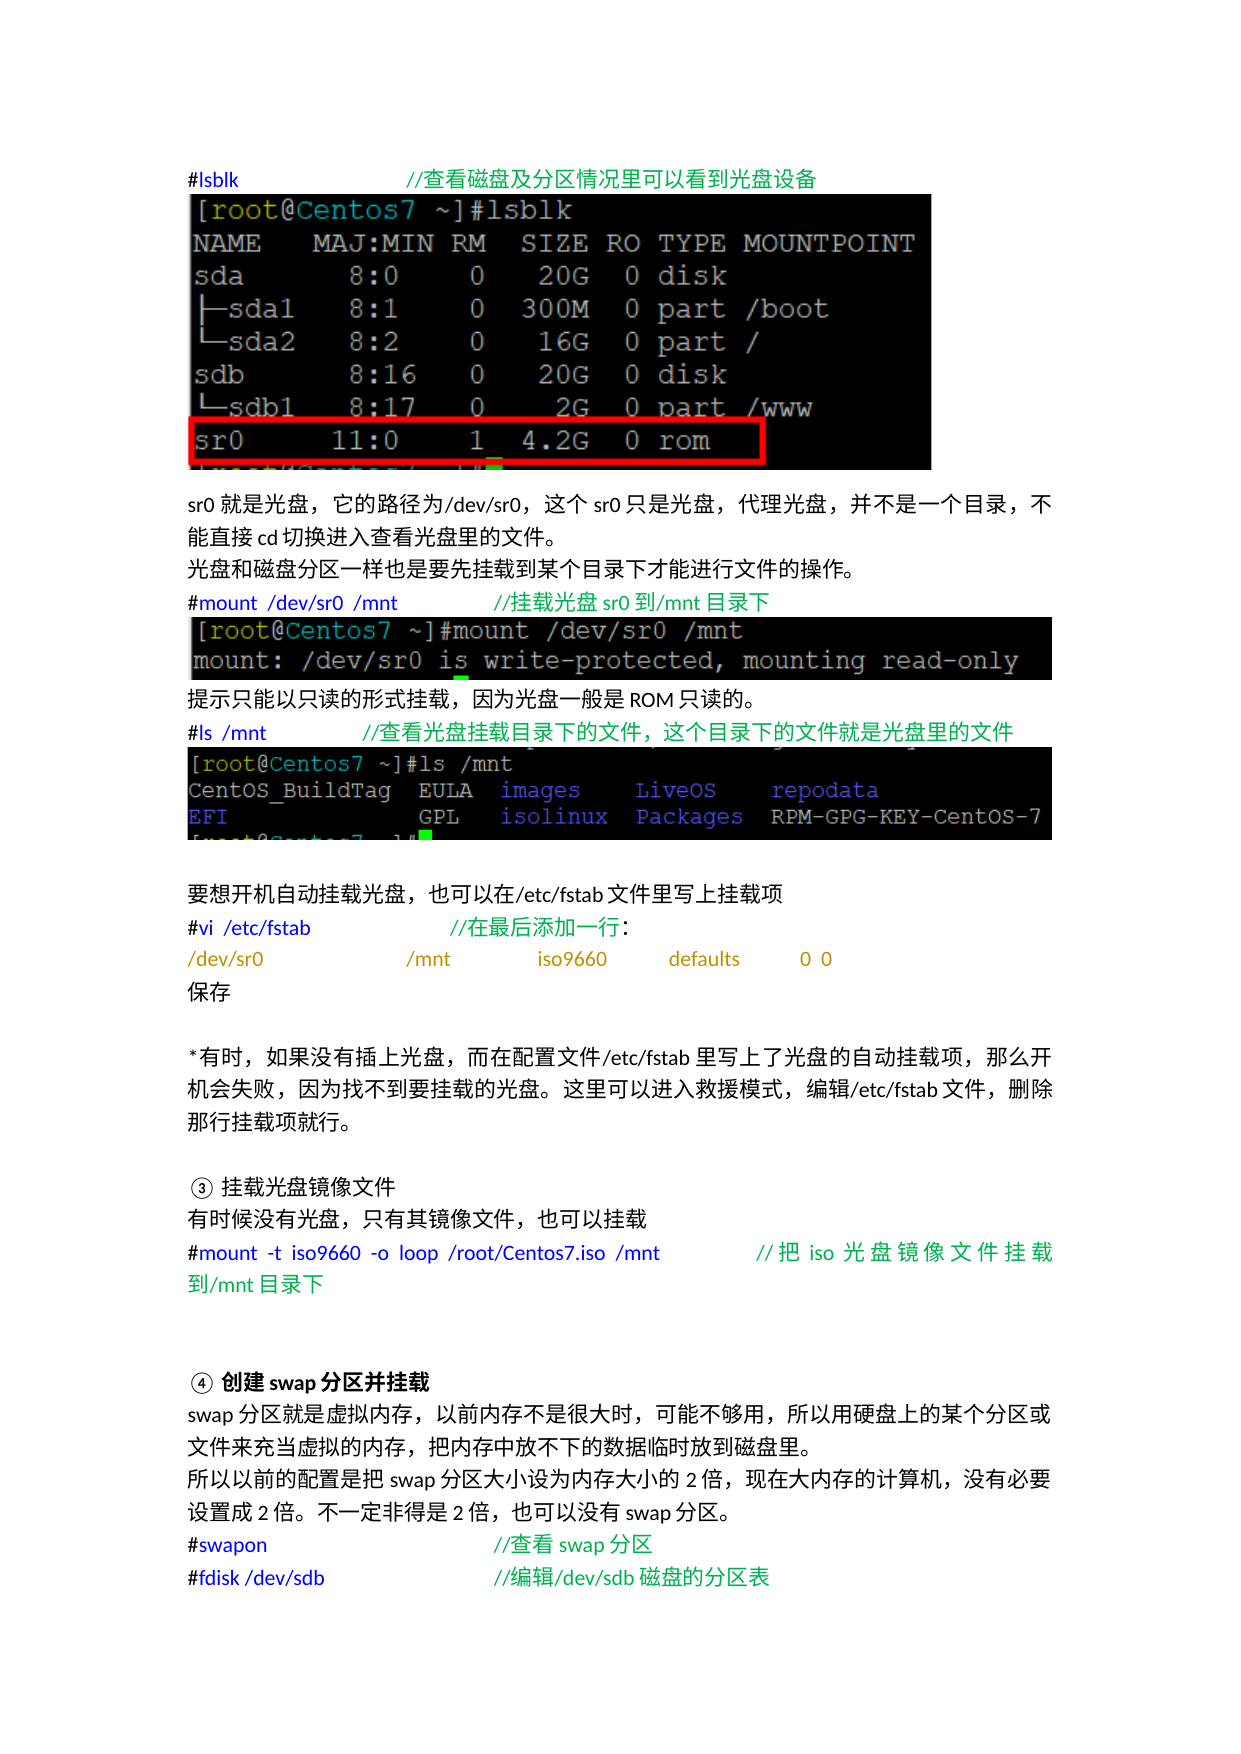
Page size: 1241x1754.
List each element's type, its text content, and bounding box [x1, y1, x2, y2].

text #vi /etc/fstab //在最后添加一行： [187, 909, 1053, 942]
text 保存 [187, 974, 1053, 1007]
picture [187, 747, 1052, 840]
text swap分区就是虚拟内存，以前内存不是很大时，可能不够用，所以用硬盘上的某个分区或文件来充当虚拟的内存，把内存中放不下的数据临时放到磁盘里。 [187, 1397, 1053, 1462]
text #lsblk //查看磁盘及分区情况里可以看到光盘设备 [187, 162, 1053, 194]
text 有时候没有光盘，只有其镜像文件，也可以挂载 [187, 1202, 1053, 1234]
text 光盘和磁盘分区一样也是要先挂载到某个目录下才能进行文件的操作。 [187, 552, 1053, 584]
picture [187, 194, 932, 470]
text 提示只能以只读的形式挂载，因为光盘一般是ROM只读的。 [187, 682, 1053, 714]
text /dev/sr0 /mnt iso9660 defaults 0 0 [187, 942, 1053, 974]
text #swapon //查看swap分区 [187, 1527, 1053, 1559]
text #mount /dev/sr0 /mnt //挂载光盘sr0到/mnt目录下 [187, 584, 1053, 617]
text 所以以前的配置是把swap分区大小设为内存大小的2倍，现在大内存的计算机，没有必要设置成2倍。不一定非得是2倍，也可以没有swap分区。 [187, 1462, 1053, 1527]
text #fdisk /dev/sdb //编辑/dev/sdb磁盘的分区表 [187, 1559, 1053, 1592]
text *有时，如果没有插上光盘，而在配置文件/etc/fstab里写上了光盘的自动挂载项，那么开机会失败，因为找不到要挂载的光盘。这里可以进入救援模式，编辑/etc/fstab文件，删除那行挂载项就行。 [187, 1039, 1053, 1137]
text #mount -t iso9660 -o loop /root/Centos7.iso /mnt //把iso光盘镜像文件挂载到/mnt目录下 [187, 1234, 1053, 1299]
picture [187, 617, 1052, 680]
text 要想开机自动挂载光盘，也可以在/etc/fstab文件里写上挂载项 [187, 877, 1053, 909]
text ④创建swap分区并挂载 [187, 1364, 1053, 1397]
text ③挂载光盘镜像文件 [187, 1169, 1053, 1202]
text sr0就是光盘，它的路径为/dev/sr0，这个sr0只是光盘，代理光盘，并不是一个目录，不能直接cd切换进入查看光盘里的文件。 [187, 487, 1053, 552]
text #ls /mnt //查看光盘挂载目录下的文件，这个目录下的文件就是光盘里的文件 [187, 714, 1053, 747]
